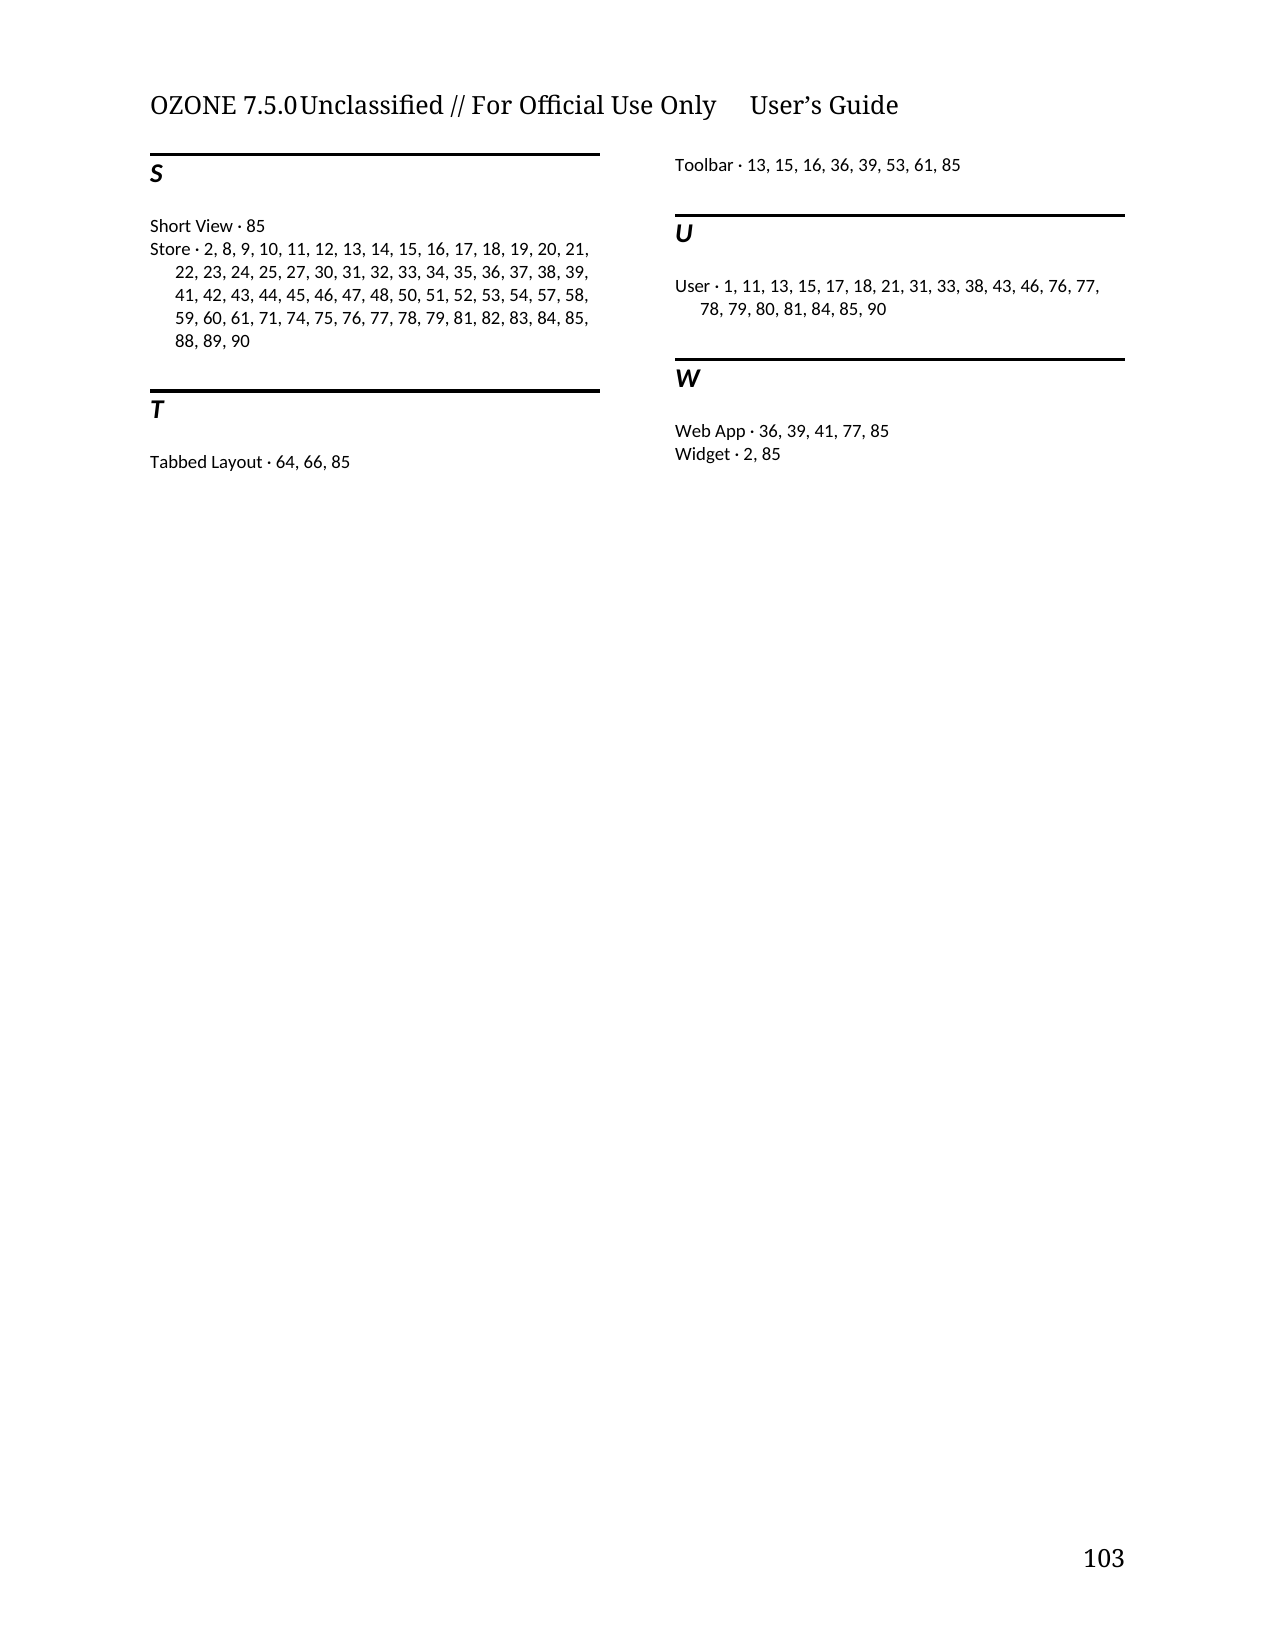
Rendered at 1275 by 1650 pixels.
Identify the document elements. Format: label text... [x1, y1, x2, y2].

text Store · 2, 8, 9, 10, 11, 12, 13, 14, 15, 16, 17, 18, 19, 20, 21, 22, 23, 24, 25, 27, 30, 31, 32, 33, 34, 35, 36, 37, 38, 39, 41, 42, 43, 44, 45, 46, 47, 48, 50, 51, 52, 53, 54, 57, 58, 59, 60, 61, 71, 74, 75, 76, 77, 78, 79, 81, 82, 83, 84, 85, 88, 89, 90 [150, 237, 600, 352]
text Web App · 36, 39, 41, 77, 85 [675, 419, 1125, 442]
text Tabbed Layout · 64, 66, 85 [150, 450, 600, 473]
text Widget · 2, 85 [675, 442, 1125, 465]
subtitle S [150, 156, 600, 189]
subtitle T [150, 393, 600, 425]
text Toolbar · 13, 15, 16, 36, 39, 53, 61, 85 [675, 153, 1125, 176]
subtitle W [675, 361, 1125, 394]
text Short View · 85 [150, 214, 600, 237]
text User · 1, 11, 13, 15, 17, 18, 21, 31, 33, 38, 43, 46, 76, 77, 78, 79, 80, 81, 84, 85, 90 [675, 275, 1125, 321]
subtitle U [675, 217, 1125, 250]
